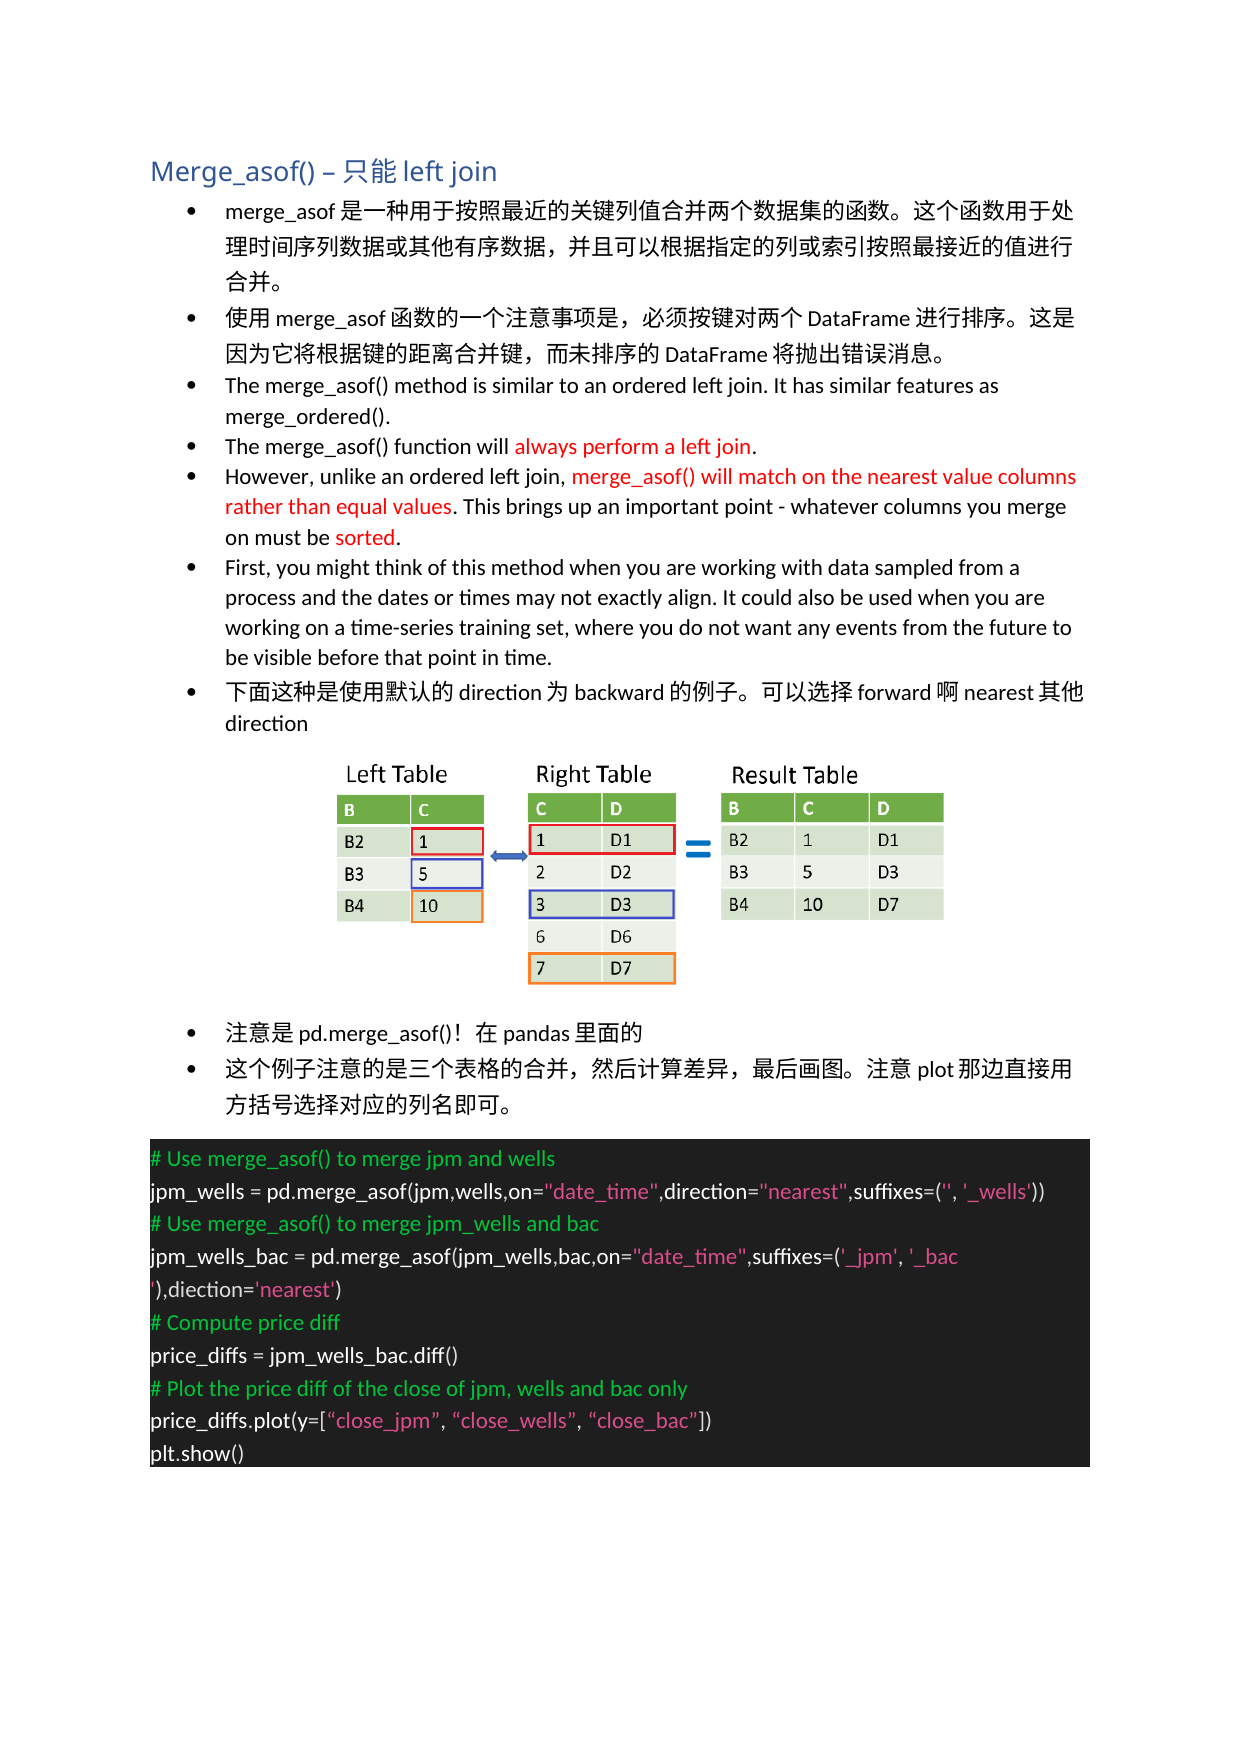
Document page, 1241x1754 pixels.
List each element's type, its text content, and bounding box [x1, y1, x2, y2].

list 这个例子注意的是三个表格的合并，然后计算差异，最后画图。注意plot那边直接用方括号选择对应的列名即可。 [187, 1051, 1090, 1120]
list 注意是pd.merge_asof()！在pandas里面的 [187, 1015, 1090, 1048]
text price_diffs = jpm_wells_bac.diff() [150, 1336, 1090, 1369]
list 使用merge_asof函数的一个注意事项是，必须按键对两个DataFrame进行排序。这是因为它将根据键的距离合并键，而未排序的DataFrame将抛出错误消息。 [187, 300, 1090, 369]
subtitle Merge_asof() – 只能left join [150, 150, 1090, 189]
text price_diffs.plot(y=[“close_jpm”, “close_wells”, “close_bac”]) [150, 1402, 1090, 1434]
text jpm_wells_bac = pd.merge_asof(jpm_wells,bac,on="date_time",suffixes=('_jpm', '_bac'),diection='nearest') [150, 1238, 1090, 1303]
list First, you might think of this method when you are working with data sampled from a process and the dates or times may not exactly align. It could also be used when you are working on a time-series training set, where you do not want any events from the future to be visible before that point in time. [187, 553, 1090, 672]
text plt.show() [150, 1434, 1090, 1467]
text jpm_wells = pd.merge_asof(jpm,wells,on="date_time",direction="nearest",suffixes=('', '_wells')) [150, 1172, 1090, 1205]
list merge_asof 是一种用于按照最近的关键列值合并两个数据集的函数。这个函数用于处理时间序列数据或其他有序数据，并且可以根据指定的列或索引按照最接近的值进行合并。 [187, 192, 1090, 297]
list The merge_asof() method is similar to an ordered left join. It has similar features as merge_ordered(). [187, 372, 1090, 430]
list However, unlike an ordered left join, merge_asof() will match on the nearest value columns rather than equal values. This brings up an important point - whatever columns you merge on must be sorted. [187, 462, 1090, 551]
list 下面这种是使用默认的direction为backward的例子。可以选择forward啊nearest其他direction [187, 674, 1090, 737]
text # Use merge_asof() to merge jpm_wells and bac [150, 1205, 1090, 1238]
text # Use merge_asof() to merge jpm and wells [150, 1139, 1090, 1172]
text # Compute price diff [150, 1303, 1090, 1336]
list The merge_asof() function will always perform a left join. [187, 432, 1090, 460]
text # Plot the price diff of the close of jpm, wells and bac only [150, 1369, 1090, 1402]
picture [329, 756, 949, 997]
